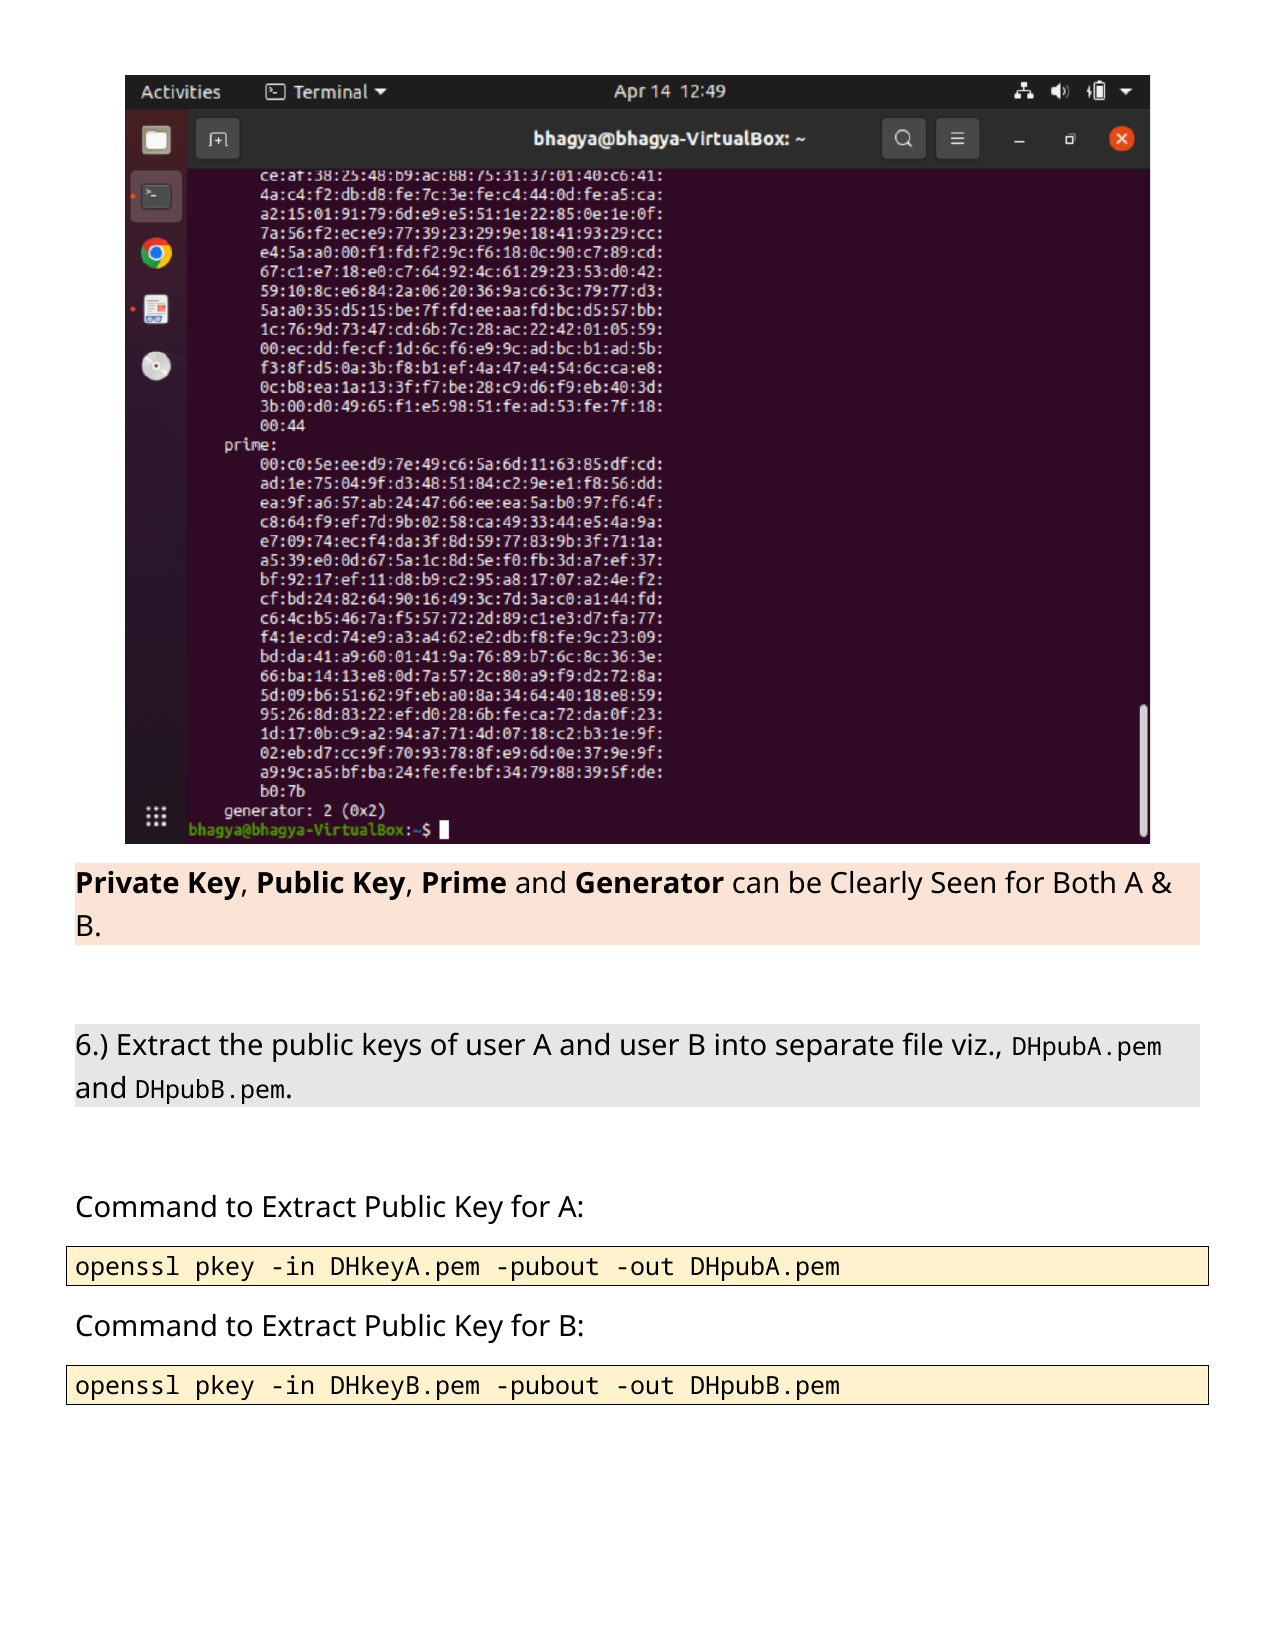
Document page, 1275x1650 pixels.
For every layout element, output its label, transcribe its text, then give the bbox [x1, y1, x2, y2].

text Command to Extract Public Key for A: [75, 1186, 1200, 1226]
text Command to Extract Public Key for B: [75, 1305, 1200, 1345]
text openssl pkey -in DHkeyA.pem -pubout -out DHpubA.pem [67, 1247, 1208, 1285]
text 6.) Extract the public keys of user A and user B into separate file viz., DHpubA.pem and DHpubB.pem. [75, 1024, 1200, 1107]
text Private Key, Public Key, Prime and Generator can be Clearly Seen for Both A & B. [75, 863, 1200, 945]
text openssl pkey -in DHkeyB.pem -pubout -out DHpubB.pem [67, 1366, 1208, 1404]
picture [125, 75, 1150, 844]
